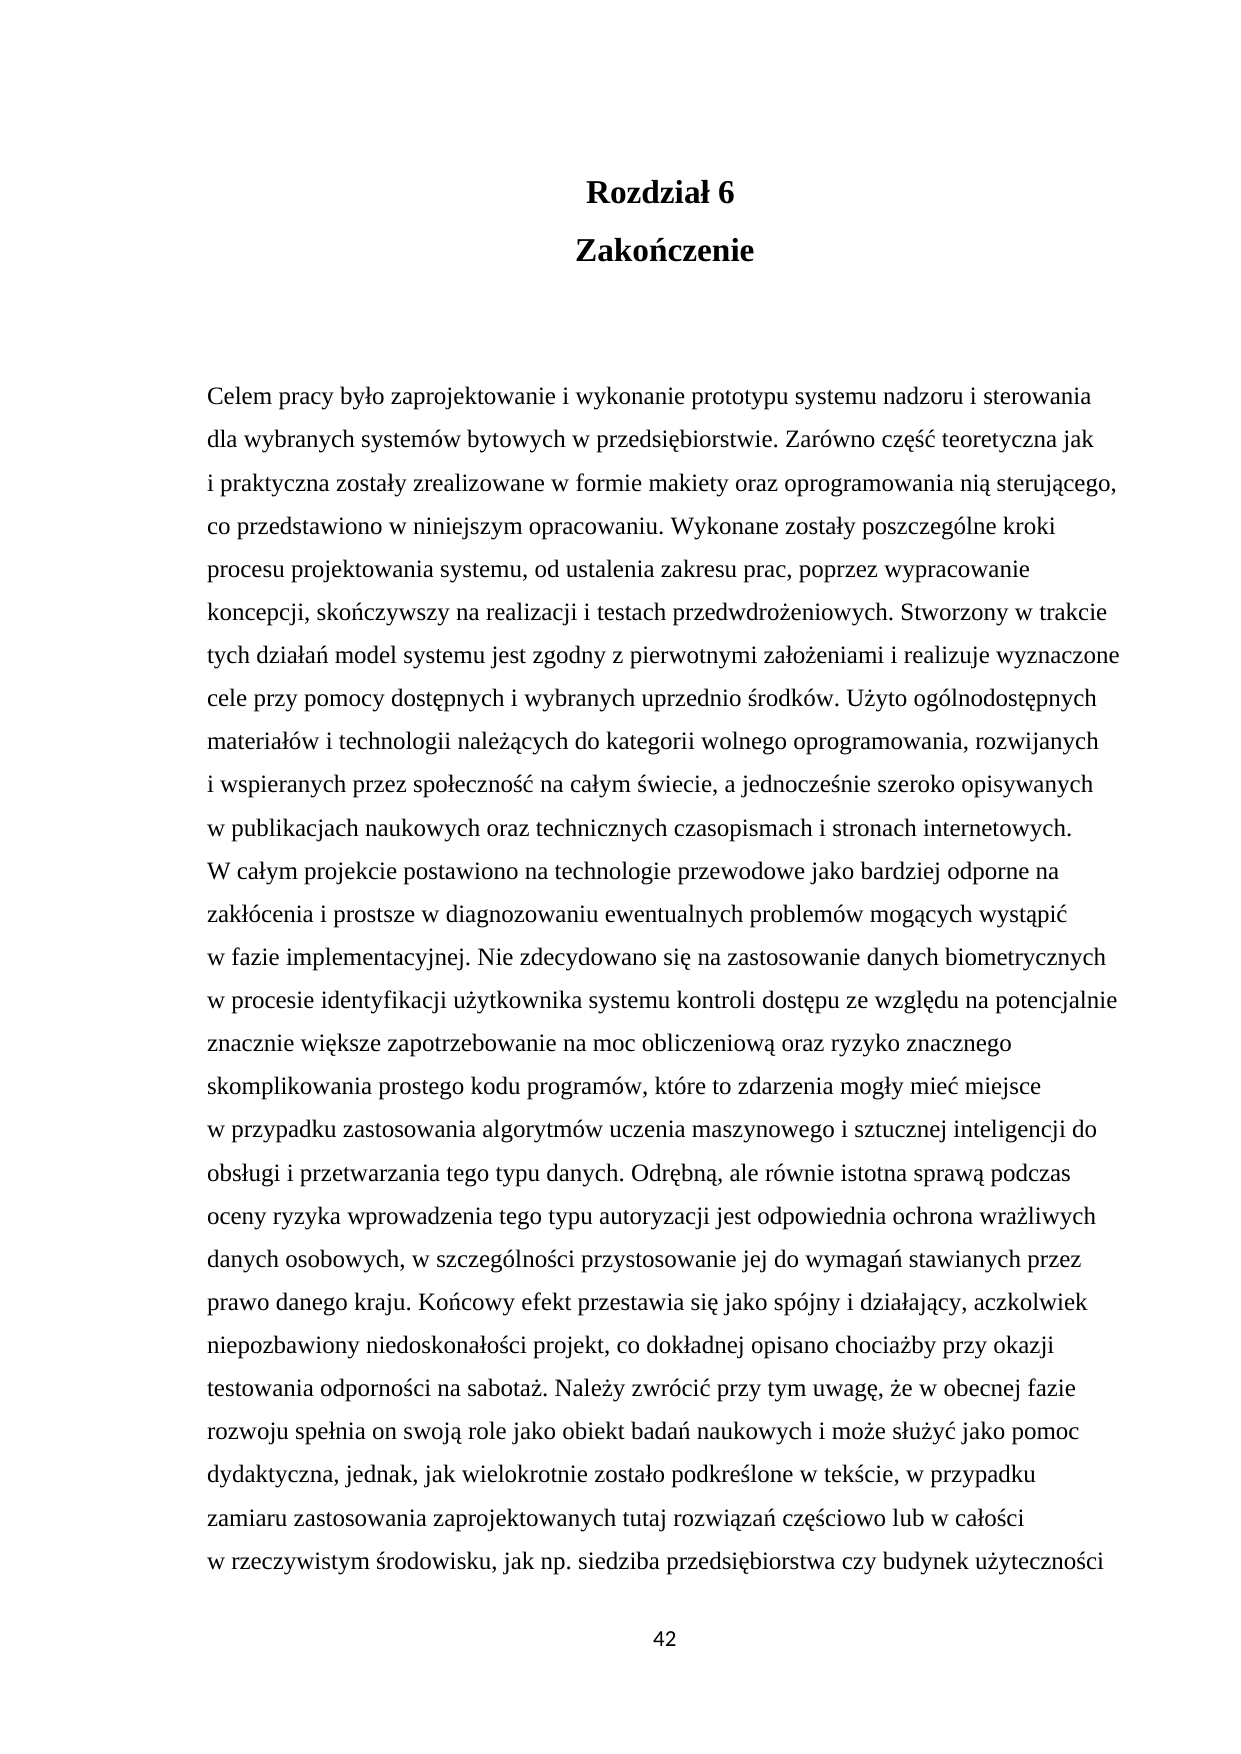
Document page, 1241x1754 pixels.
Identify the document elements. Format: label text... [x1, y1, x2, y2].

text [207, 381, 1122, 1574]
subtitle Rozdział 6 Zakończenie [207, 173, 1122, 268]
